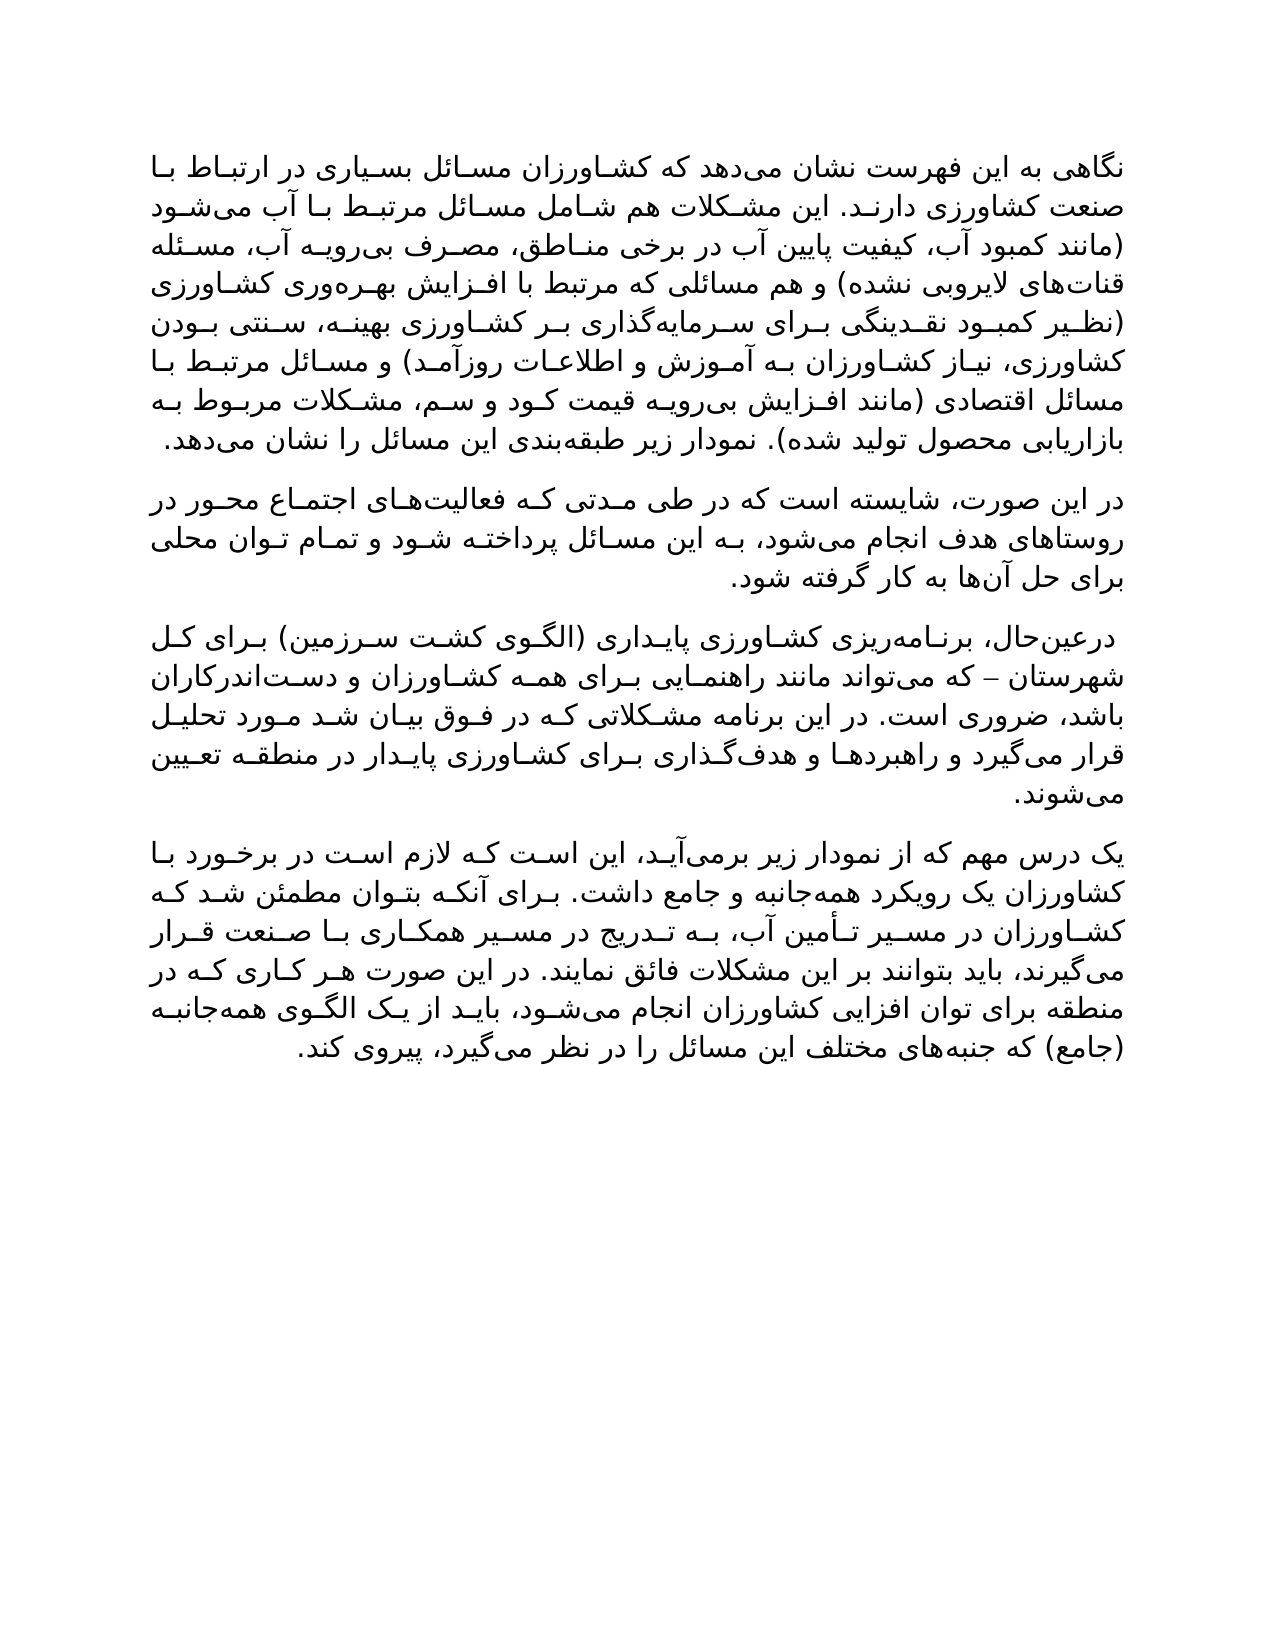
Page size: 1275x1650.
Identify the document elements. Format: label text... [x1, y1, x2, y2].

text درعین‌حال، برنامه‌ریزی کشاورزی پایداری (الگوی کشت سرزمین) برای کل شهرستان – که می‌تواند مانند راهنمایی برای همه کشاورزان و دست‌اندرکاران باشد، ضروری است. در این برنامه مشکلاتی که در فوق بیان شد مورد تحلیل قرار می‌گیرد و راهبردها و هدف‌گذاری برای کشاورزی پایدار در منطقه تعیین می‌شوند. [150, 620, 1125, 810]
text نگاهی به این فهرست نشان می‌دهد که کشاورزان مسائل بسیاری در ارتباط با صنعت کشاورزی دارند. این مشکلات هم شامل مسائل مرتبط با آب می‌شود (مانند کمبود آب، کیفیت پایین آب در برخی مناطق، مصرف بی‌رویه آب، مسئله قنات‌های لایروبی نشده) و هم مسائلی که مرتبط با افزایش بهره‌وری کشاورزی (نظیر کمبود نقدینگی برای سرمایه‌گذاری بر کشاورزی بهینه، سنتی بودن کشاورزی، نیاز کشاورزان به آموزش و اطلاعات روزآمد) و مسائل مرتبط با مسائل اقتصادی (مانند افزایش بی‌رویه قیمت کود و سم، مشکلات مربوط به بازاریابی محصول تولید شده). نمودار زیر طبقه‌بندی این مسائل را نشان می‌دهد. [150, 150, 1125, 457]
text یک درس مهم که از نمودار زیر برمی‌آید، این است که لازم است در برخورد با کشاورزان یک رویکرد همه‌جانبه و جامع داشت. برای آنکه بتوان مطمئن شد که کشاورزان در مسیر تأمین آب، به تدریج در مسیر همکاری با صنعت قرار می‌گیرند، باید بتوانند بر این مشکلات فائق نمایند. در این صورت هر کاری که در منطقه برای توان افزایی کشاورزان انجام می‌شود، باید از یک الگوی همه‌جانبه (جامع) که جنبه‌های مختلف این مسائل را در نظر می‌گیرد، پیروی کند. [150, 836, 1125, 1065]
text در این صورت، شایسته است که در طی مدتی که فعالیت‌های اجتماع محور در روستاهای هدف انجام می‌شود، به این مسائل پرداخته شود و تمام توان محلی برای حل آن‌ها به کار گرفته شود. [150, 482, 1125, 594]
